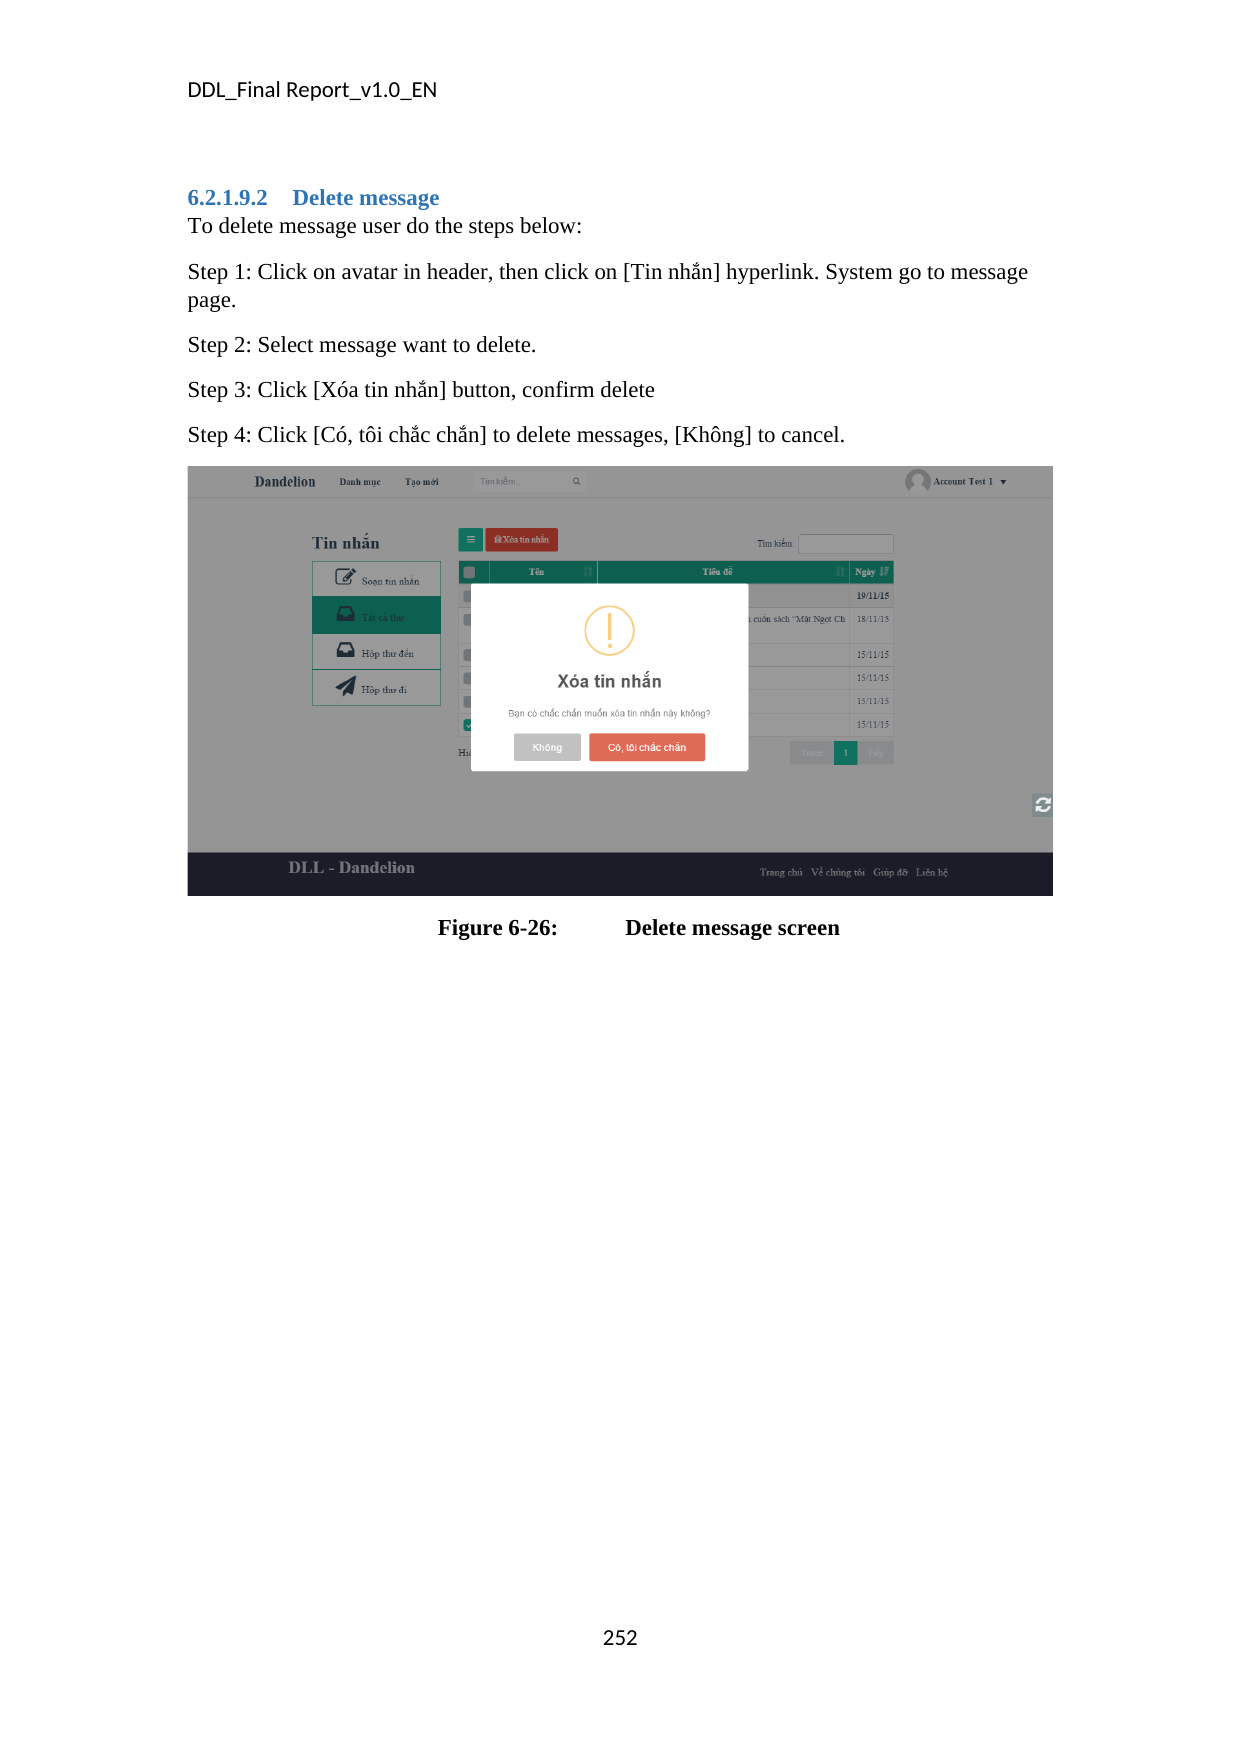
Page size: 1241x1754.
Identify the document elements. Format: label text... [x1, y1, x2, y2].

text Step 2: Select message want to delete. [187, 331, 1053, 358]
text Step 3: Click [Xóa tin nhắn] button, confirm delete [187, 376, 1053, 403]
text To delete message user do the steps below: [187, 213, 1053, 239]
picture [187, 466, 1053, 896]
text Step 4: Click [Có, tôi chắc chắn] to delete messages, [Không] to cancel. [187, 421, 1053, 448]
text Delete message screen [225, 914, 1053, 940]
text Step 1: Click on avatar in header, then click on [Tin nhắn] hyperlink. System go to message page. [187, 258, 1053, 312]
subtitle Delete message [187, 184, 1053, 211]
